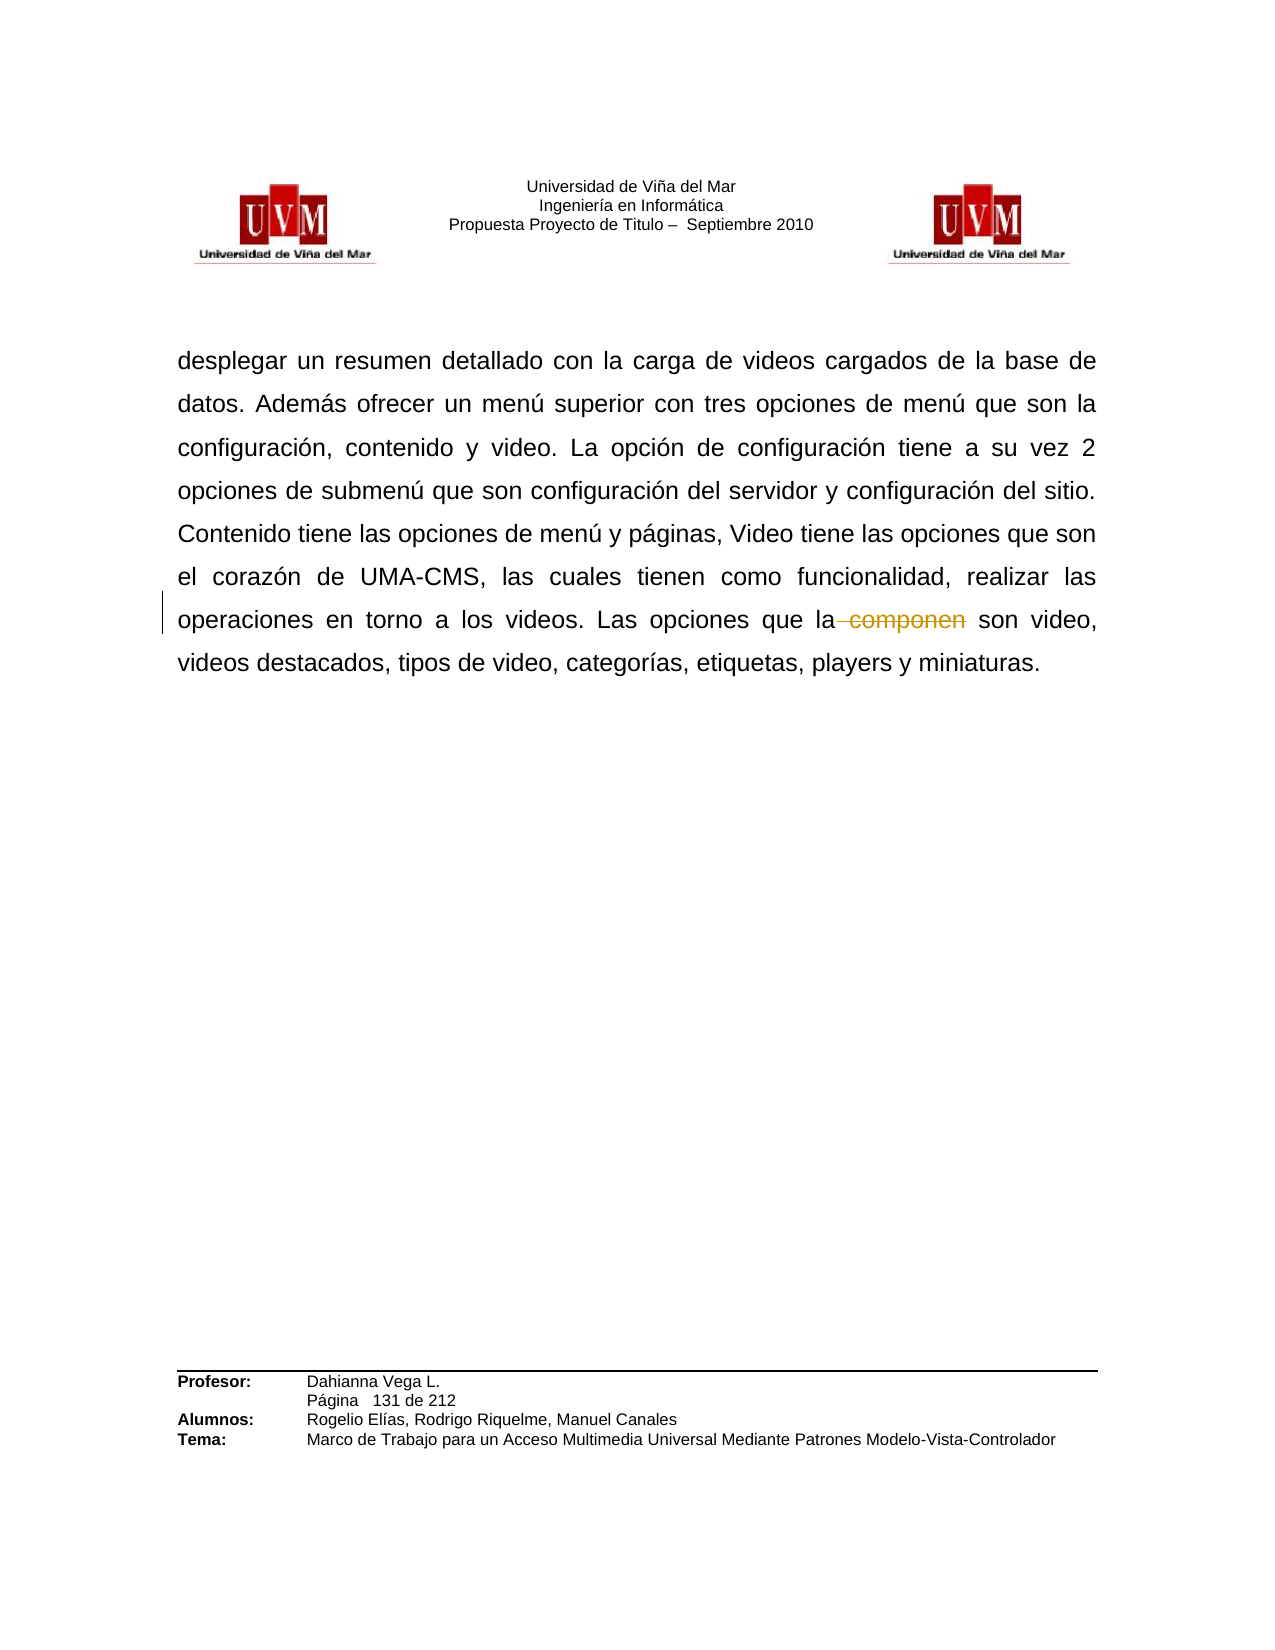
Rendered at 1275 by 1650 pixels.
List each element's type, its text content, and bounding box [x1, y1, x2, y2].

picture [177, 176, 390, 267]
picture [871, 176, 1084, 267]
